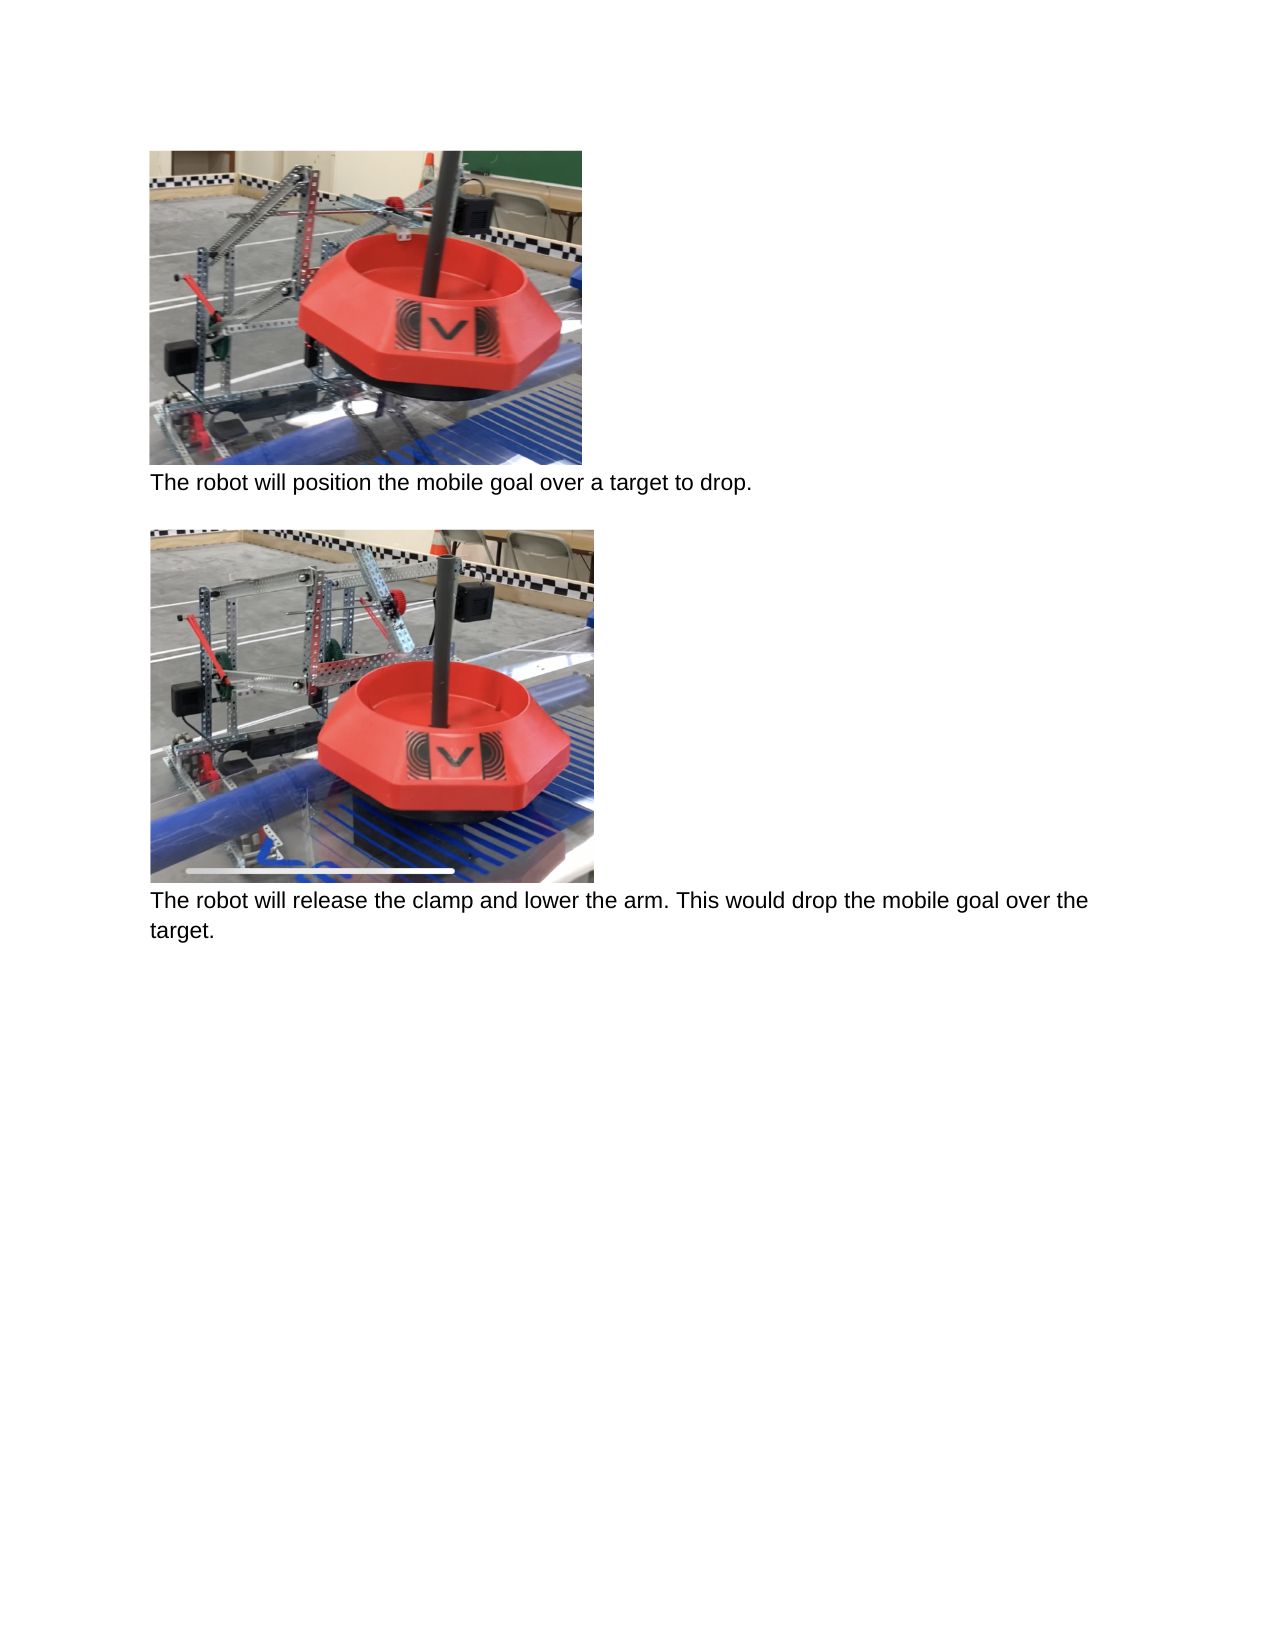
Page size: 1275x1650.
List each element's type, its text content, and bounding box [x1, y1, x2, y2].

picture [150, 151, 582, 465]
text The robot will release the clamp and lower the arm. This would drop the mobile goal over the target. [150, 887, 1125, 943]
text The robot will position the mobile goal over a target to drop. [150, 469, 1125, 495]
picture [151, 530, 593, 883]
